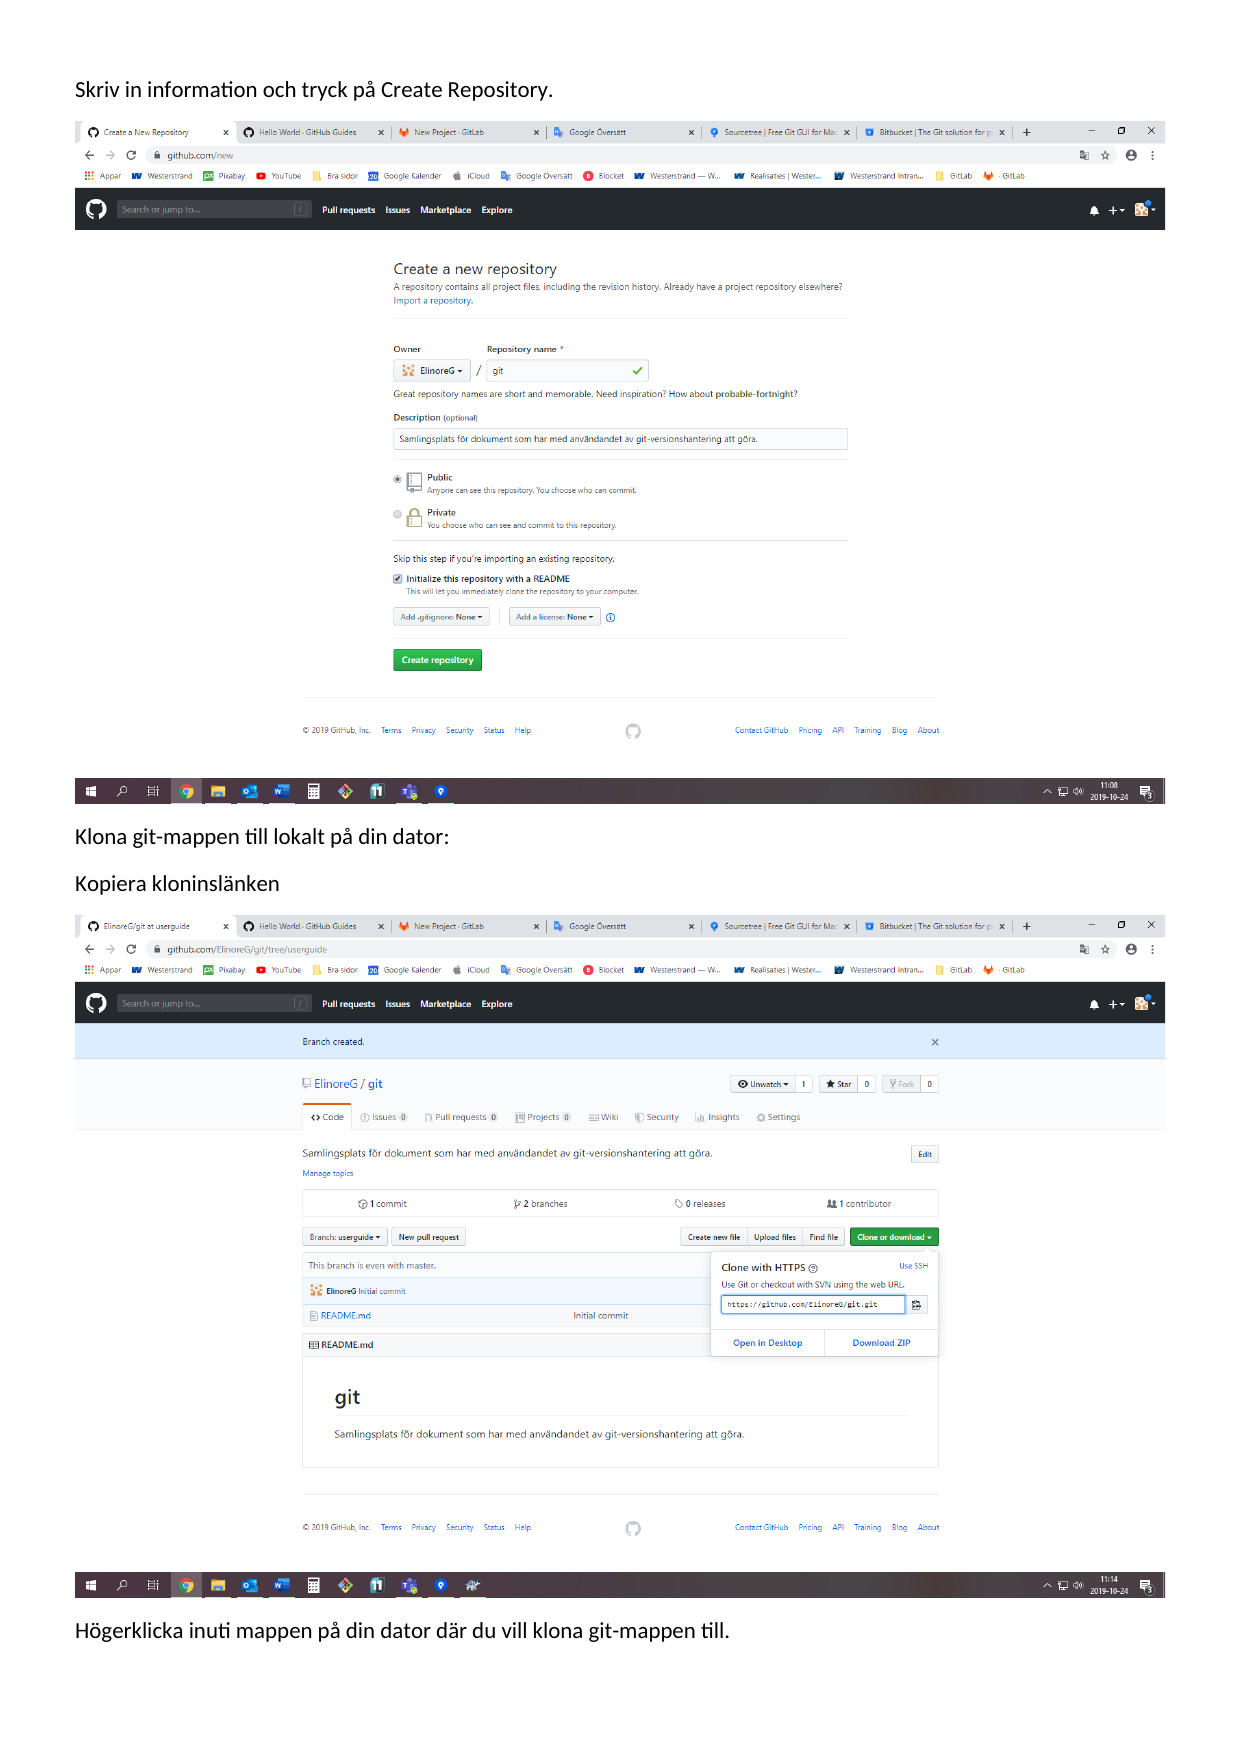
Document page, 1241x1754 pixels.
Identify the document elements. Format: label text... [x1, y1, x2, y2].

picture [75, 915, 1166, 1598]
text Högerklicka inuti mappen på din dator där du vill klona git-mappen till. [75, 1616, 1165, 1644]
text Kopiera kloninslänken [75, 869, 1165, 897]
picture [75, 121, 1166, 804]
text Skriv in information och tryck på Create Repository. [75, 75, 1165, 103]
text Klona git-mappen till lokalt på din dator: [75, 822, 1165, 850]
